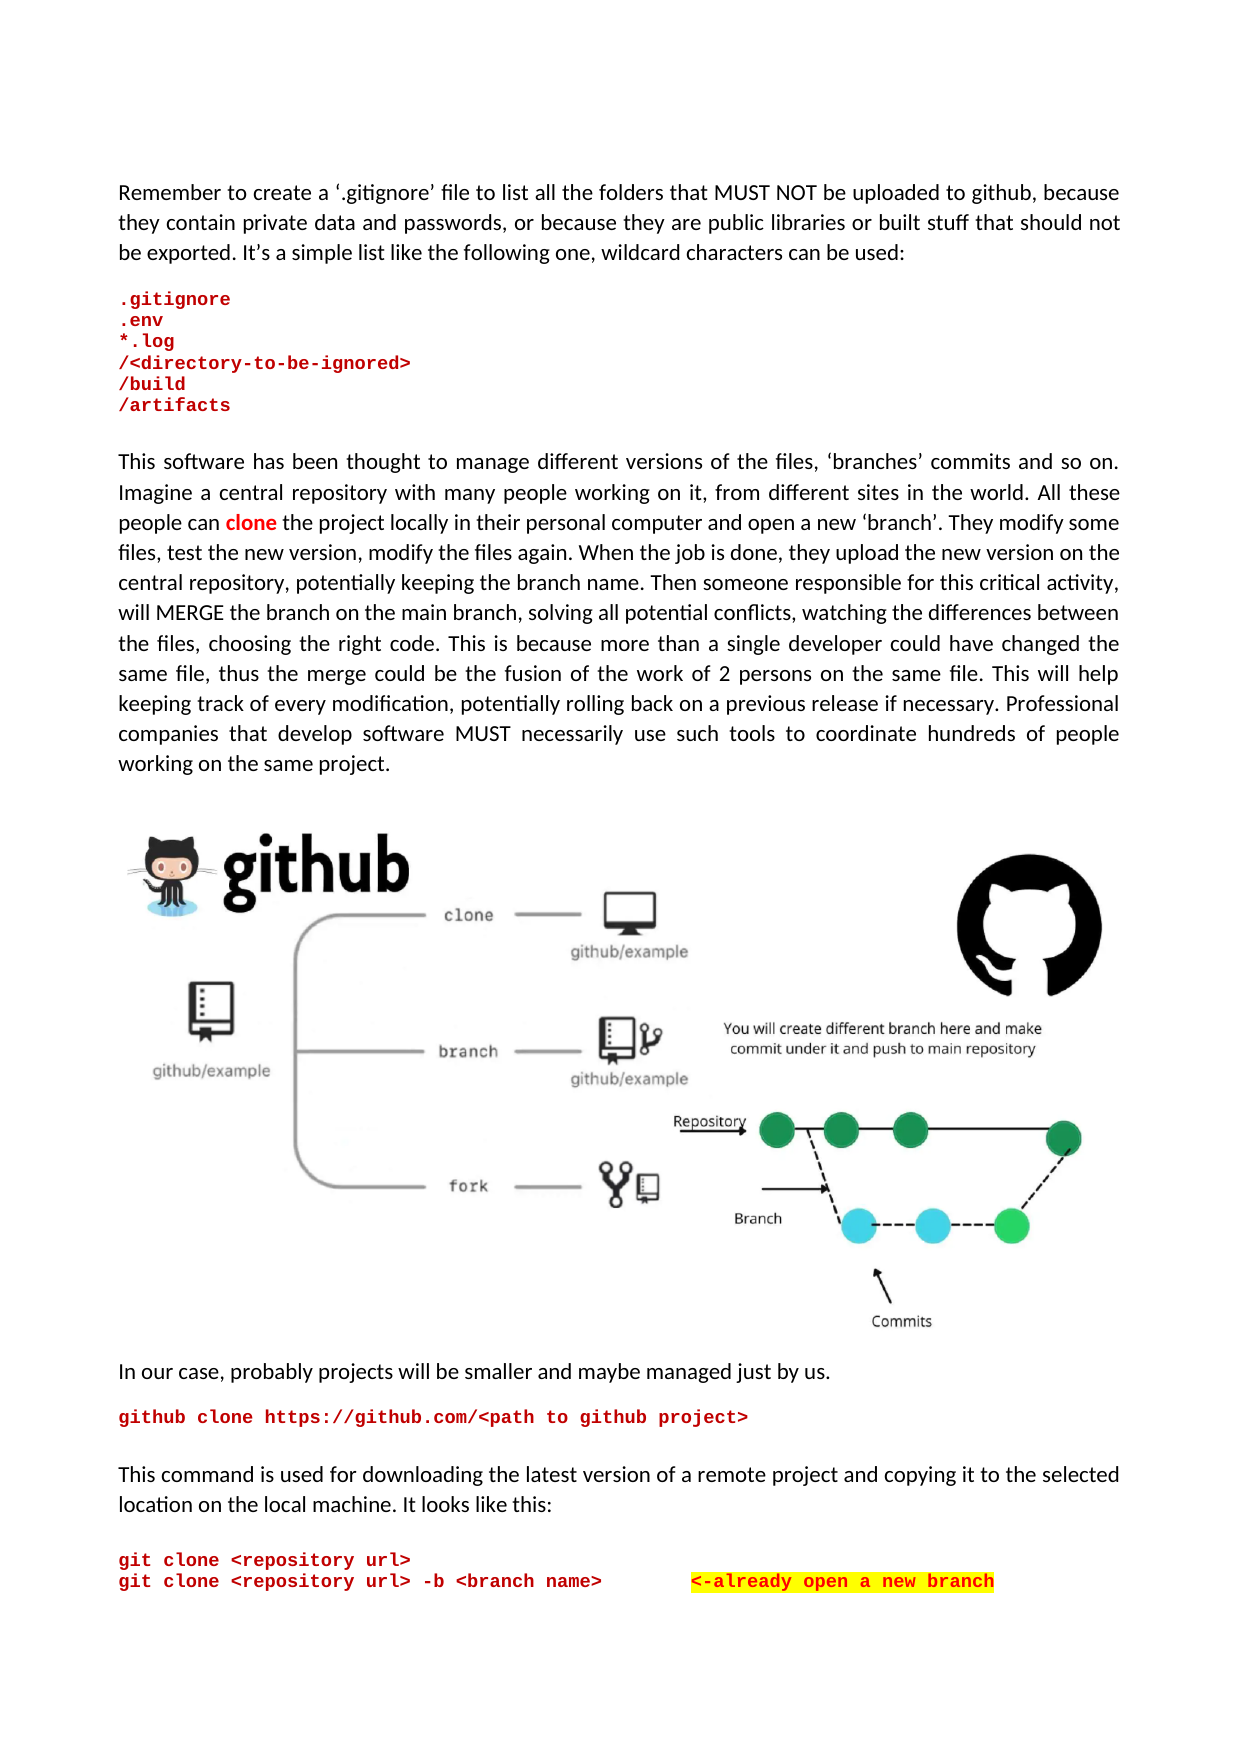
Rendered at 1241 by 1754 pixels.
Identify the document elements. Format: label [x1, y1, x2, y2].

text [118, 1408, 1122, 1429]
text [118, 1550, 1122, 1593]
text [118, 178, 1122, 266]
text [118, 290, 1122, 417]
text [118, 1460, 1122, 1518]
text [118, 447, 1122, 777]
picture [118, 810, 1121, 1355]
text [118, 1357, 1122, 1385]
